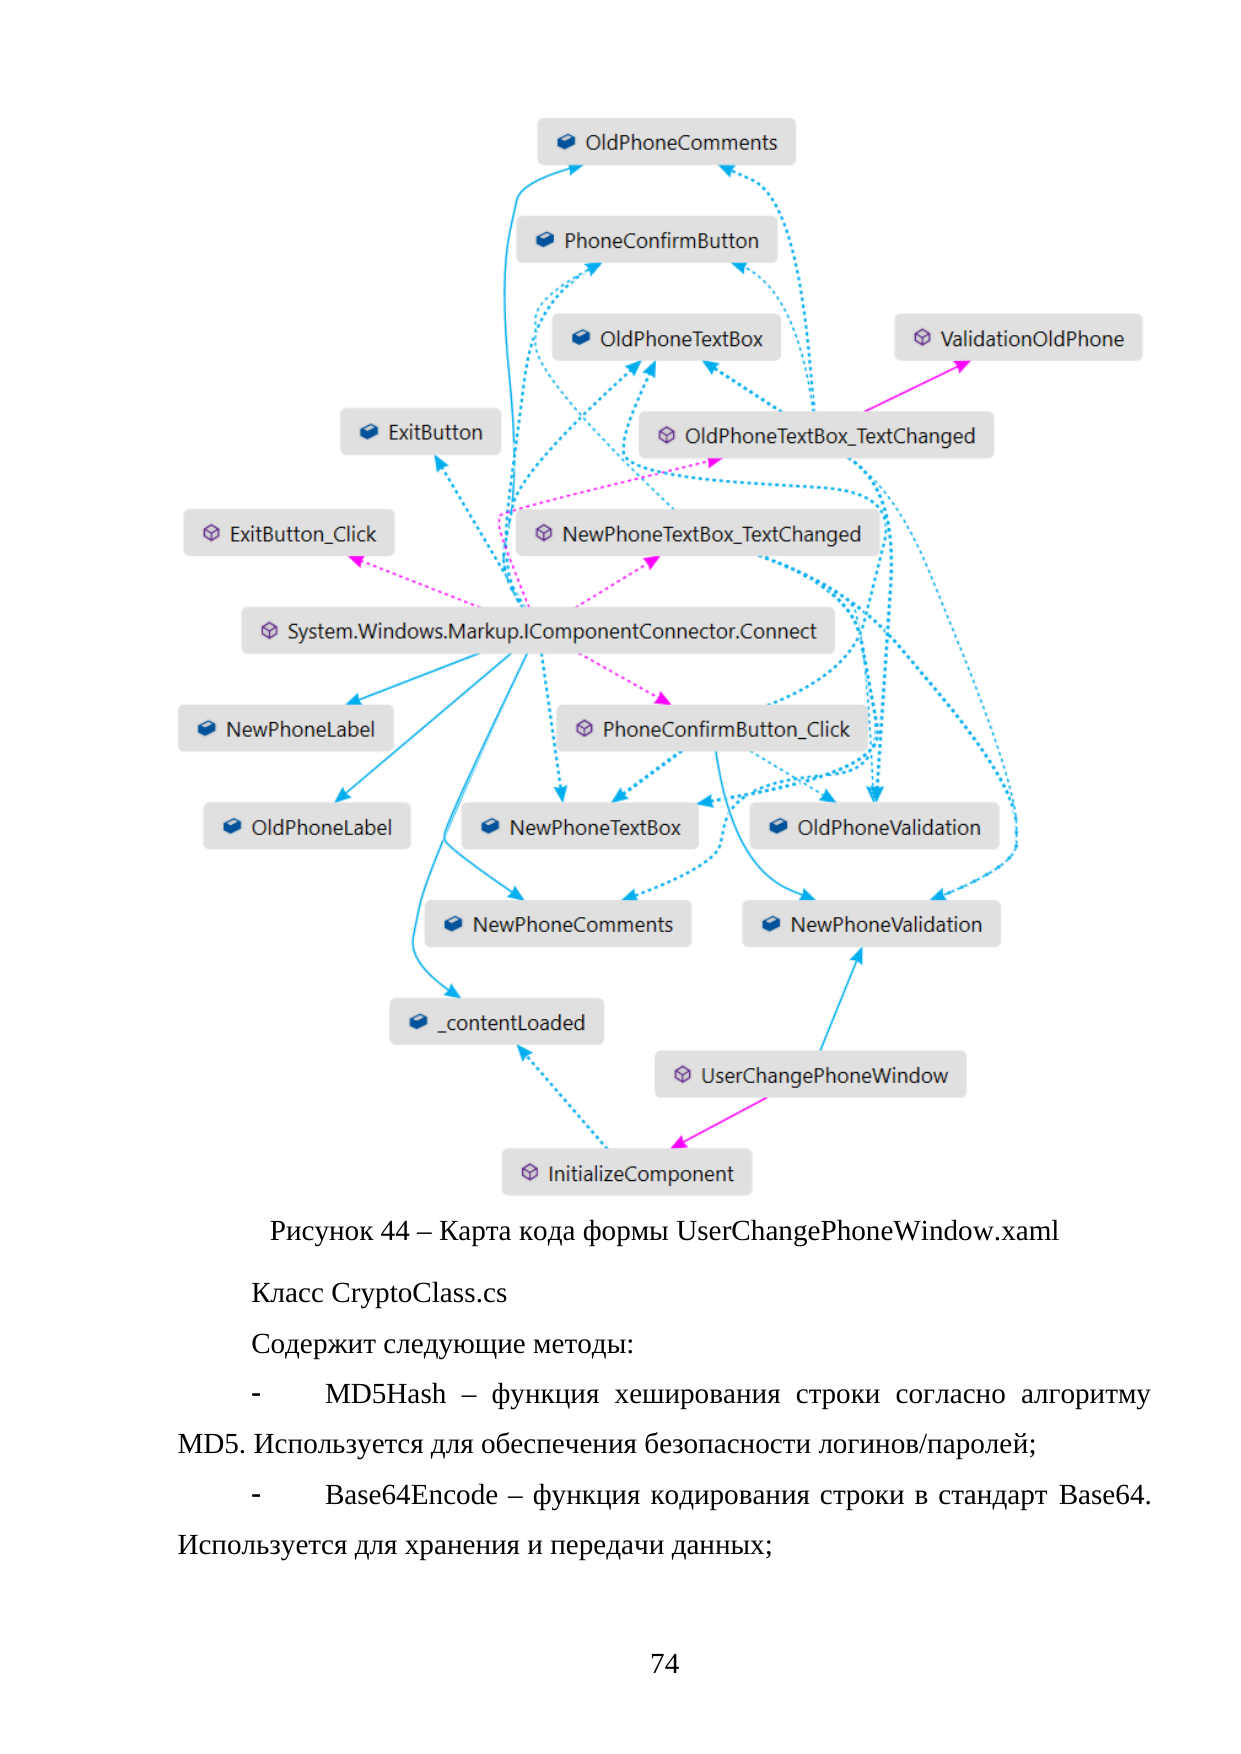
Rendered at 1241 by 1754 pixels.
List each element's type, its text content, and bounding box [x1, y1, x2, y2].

picture [177, 118, 1152, 1196]
list Base64Encode – функция кодирования строки в стандарт Base64. Используется для хранения и передачи данных; [177, 1477, 1152, 1561]
text Содержит следующие методы: [177, 1326, 1152, 1359]
list MD5Hash – функция хеширования строки согласно алгоритму MD5. Используется для обеспечения безопасности логинов/паролей; [177, 1376, 1152, 1460]
text Класс CryptoClass.cs [177, 1275, 1152, 1309]
text Рисунок 44 – Карта кода формы UserChangePhoneWindow.xaml [177, 1213, 1152, 1246]
